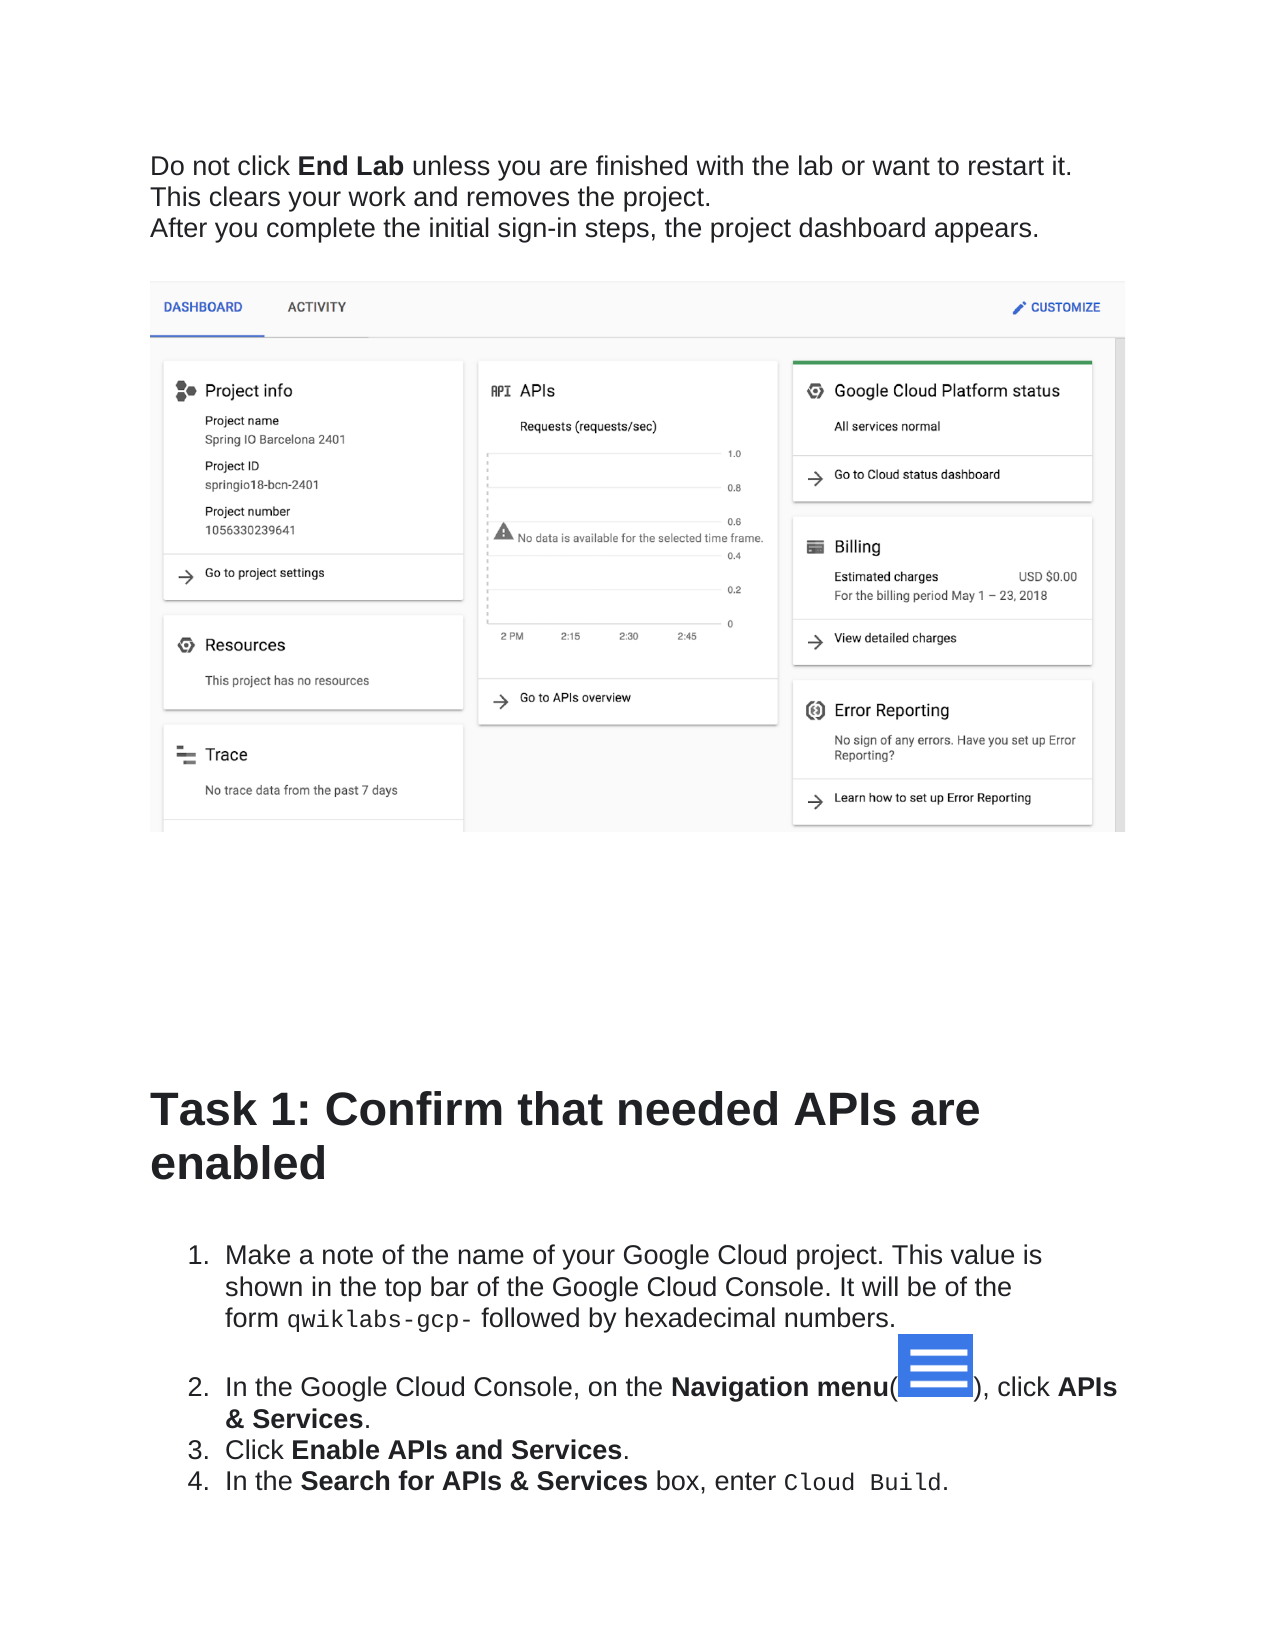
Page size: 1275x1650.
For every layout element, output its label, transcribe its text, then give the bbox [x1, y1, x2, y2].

list Click Enable APIs and Services. [187, 1434, 1125, 1465]
list In the Google Cloud Console, on the Navigation menu(), click APIs & Services. [187, 1334, 1125, 1434]
list In the Search for APIs & Services box, enter Cloud Build. [187, 1465, 1125, 1498]
text Do not click End Lab unless you are finished with the lab or want to restart it. This clears your work and removes the project. [150, 150, 1125, 212]
picture [898, 1334, 973, 1397]
picture [150, 281, 1125, 832]
list Make a note of the name of your Google Cloud project. This value is shown in the top bar of the Google Cloud Console. It will be of the form qwiklabs-gcp- followed by hexadecimal numbers. [187, 1239, 1125, 1334]
subtitle Task 1: Confirm that needed APIs are enabled [150, 1081, 1125, 1189]
text After you complete the initial sign-in steps, the project dashboard appears. [150, 212, 1125, 244]
